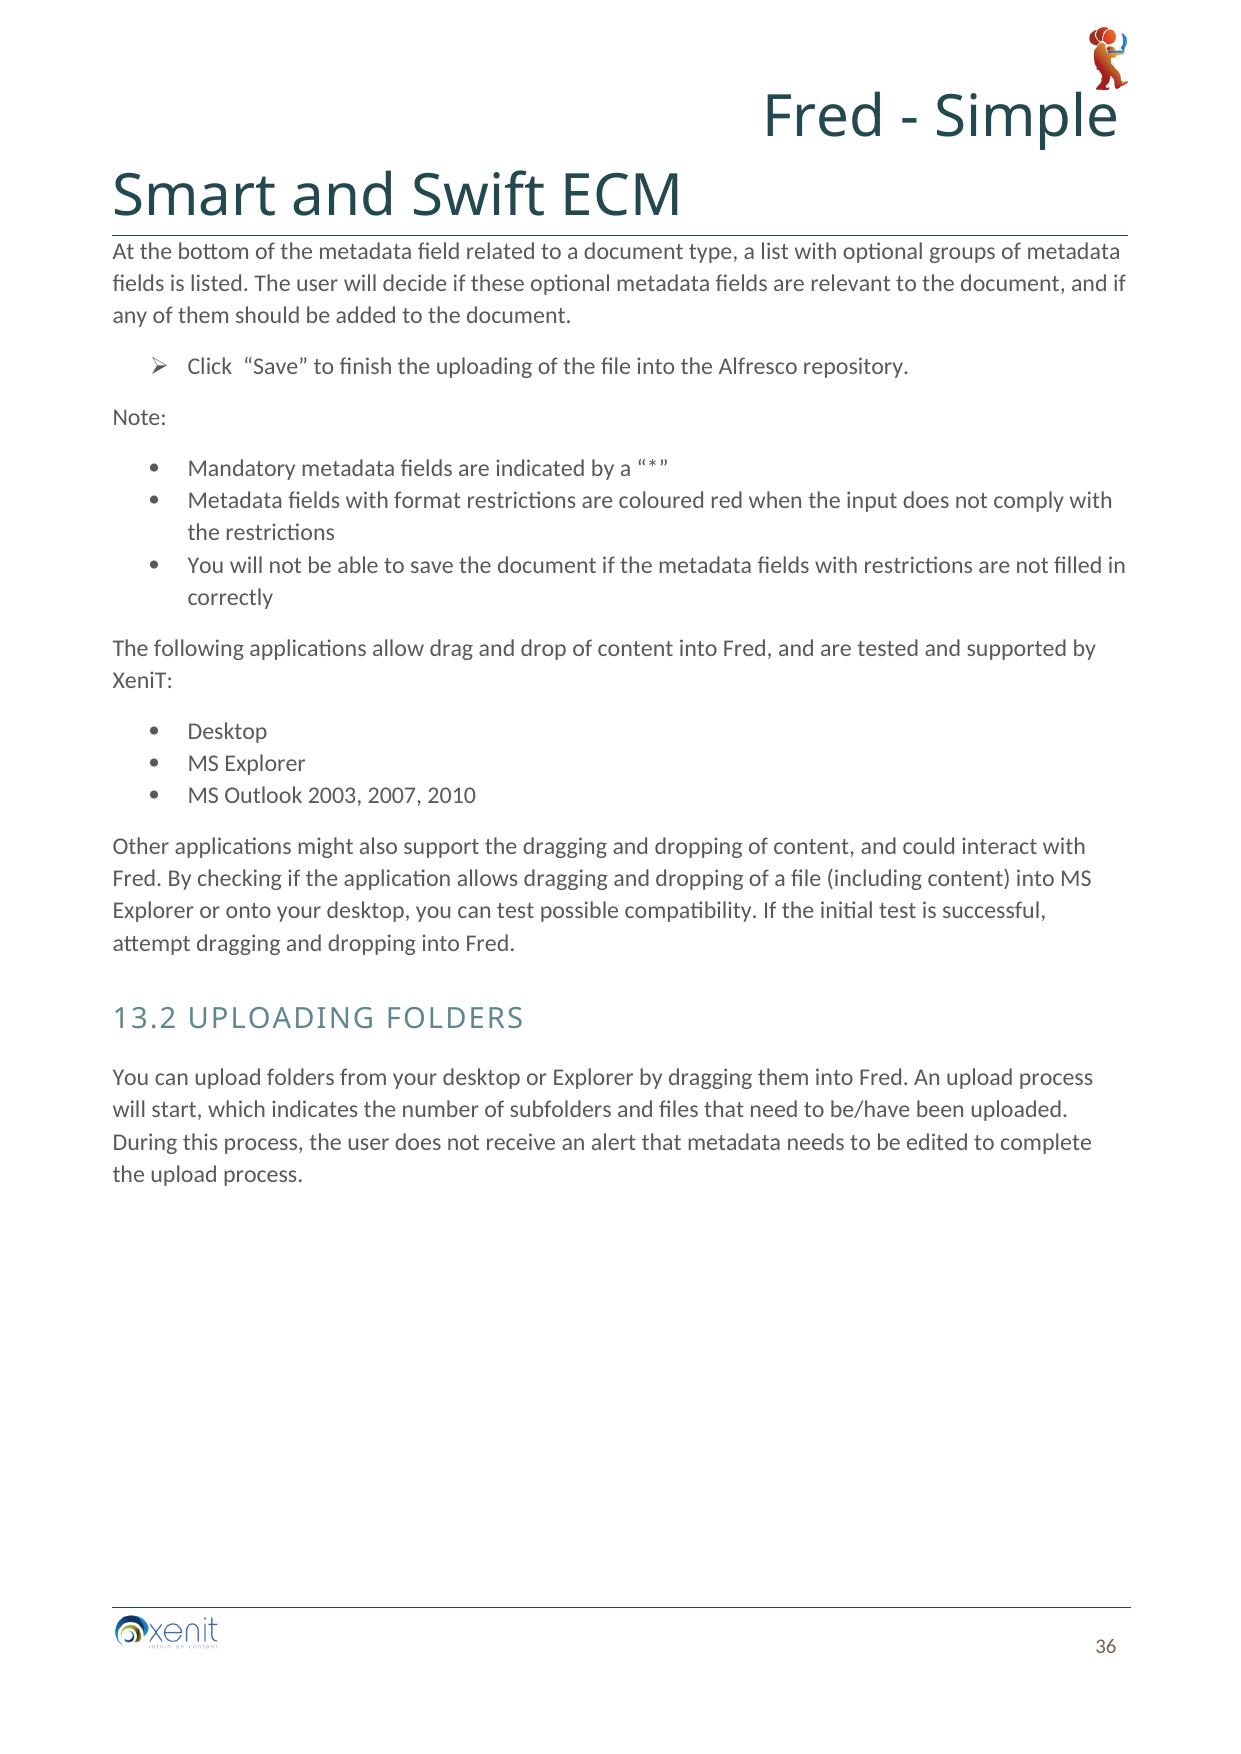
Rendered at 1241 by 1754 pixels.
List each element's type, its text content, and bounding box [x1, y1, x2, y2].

list Desktop [150, 716, 1128, 745]
list MS Outlook 2003, 2007, 2010 [150, 780, 1128, 809]
list You will not be able to save the document if the metadata fields with restrictions are not filled in correctly [150, 550, 1128, 611]
text At the bottom of the metadata field related to a document type, a list with optional groups of metadata fields is listed. The user will decide if these optional metadata fields are relevant to the document, and if any of them should be added to the document. [112, 236, 1128, 329]
picture [112, 1610, 222, 1654]
text The following applications allow drag and drop of content into Fred, and are tested and supported by XeniT: [112, 633, 1128, 694]
list Click “Save” to finish the uploading of the file into the Alfresco repository. [150, 351, 1128, 381]
list Metadata fields with format restrictions are coloured red when the input does not comply with the restrictions [150, 485, 1128, 547]
text Other applications might also support the dragging and dropping of content, and could interact with Fred. By checking if the application allows dragging and dropping of a file (including content) into MS Explorer or onto your desktop, you can test possible compatibility. If the initial test is successful, attempt dragging and dropping into Fred. [112, 831, 1128, 957]
text You can upload folders from your desktop or Explorer by dragging them into Fred. An upload process will start, which indicates the number of subfolders and files that need to be/have been uploaded. During this process, the user does not receive an alert that metadata needs to be edited to complete the upload process. [112, 1062, 1128, 1188]
list Mandatory metadata fields are indicated by a “*” [150, 453, 1128, 482]
text Note: [112, 402, 1128, 431]
picture [1087, 25, 1130, 94]
subtitle Uploading folders [112, 997, 1128, 1037]
list MS Explorer [150, 748, 1128, 777]
